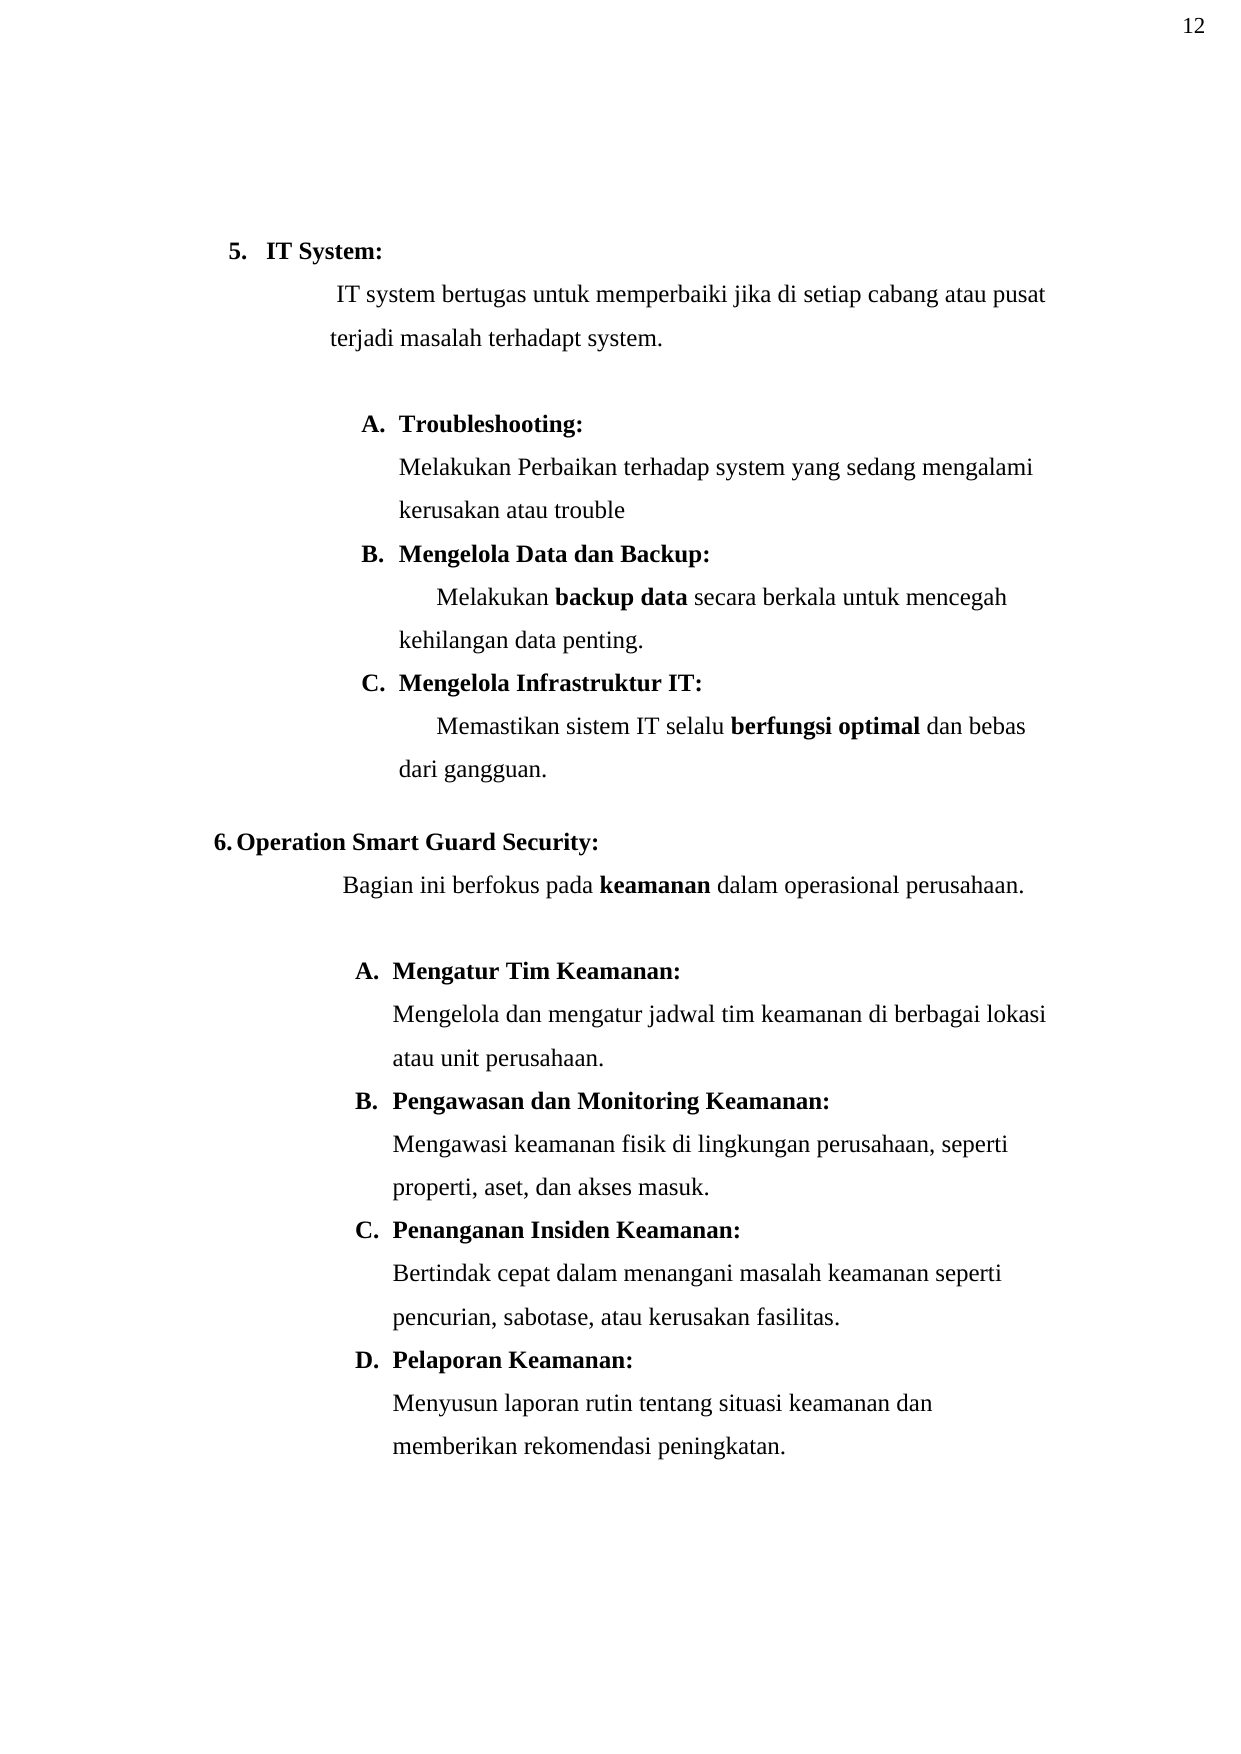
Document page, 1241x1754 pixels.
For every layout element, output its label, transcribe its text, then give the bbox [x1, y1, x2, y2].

list Mengelola Infrastruktur IT: [361, 668, 1063, 697]
list Mengelola Data dan Backup: [361, 539, 1063, 567]
text Memastikan sistem IT selalu berfungsi optimal dan bebas dari gangguan. [399, 711, 1063, 783]
text IT system bertugas untuk memperbaiki jika di setiap cabang atau pusat terjadi masalah terhadapt system. [330, 279, 1063, 351]
list Penanganan Insiden Keamanan: Bertindak cepat dalam menangani masalah keamanan seperti pencurian, sabotase, atau kerusakan fasilitas. [355, 1215, 1063, 1330]
list Pengawasan dan Monitoring Keamanan: Mengawasi keamanan fisik di lingkungan perusahaan, seperti properti, aset, dan akses masuk. [355, 1086, 1063, 1201]
list Operation Smart Guard Security: [213, 827, 1063, 855]
text Bagian ini berfokus pada keamanan dalam operasional perusahaan. [236, 870, 1063, 899]
list IT System: [228, 236, 1063, 265]
list Mengatur Tim Keamanan: Mengelola dan mengatur jadwal tim keamanan di berbagai lokasi atau unit perusahaan. [355, 956, 1063, 1071]
list Pelaporan Keamanan: Menyusun laporan rutin tentang situasi keamanan dan memberikan rekomendasi peningkatan. [355, 1345, 1063, 1460]
text Melakukan backup data secara berkala untuk mencegah kehilangan data penting. [399, 582, 1063, 654]
list Troubleshooting: [361, 409, 1063, 438]
text Melakukan Perbaikan terhadap system yang sedang mengalami kerusakan atau trouble [399, 452, 1063, 524]
